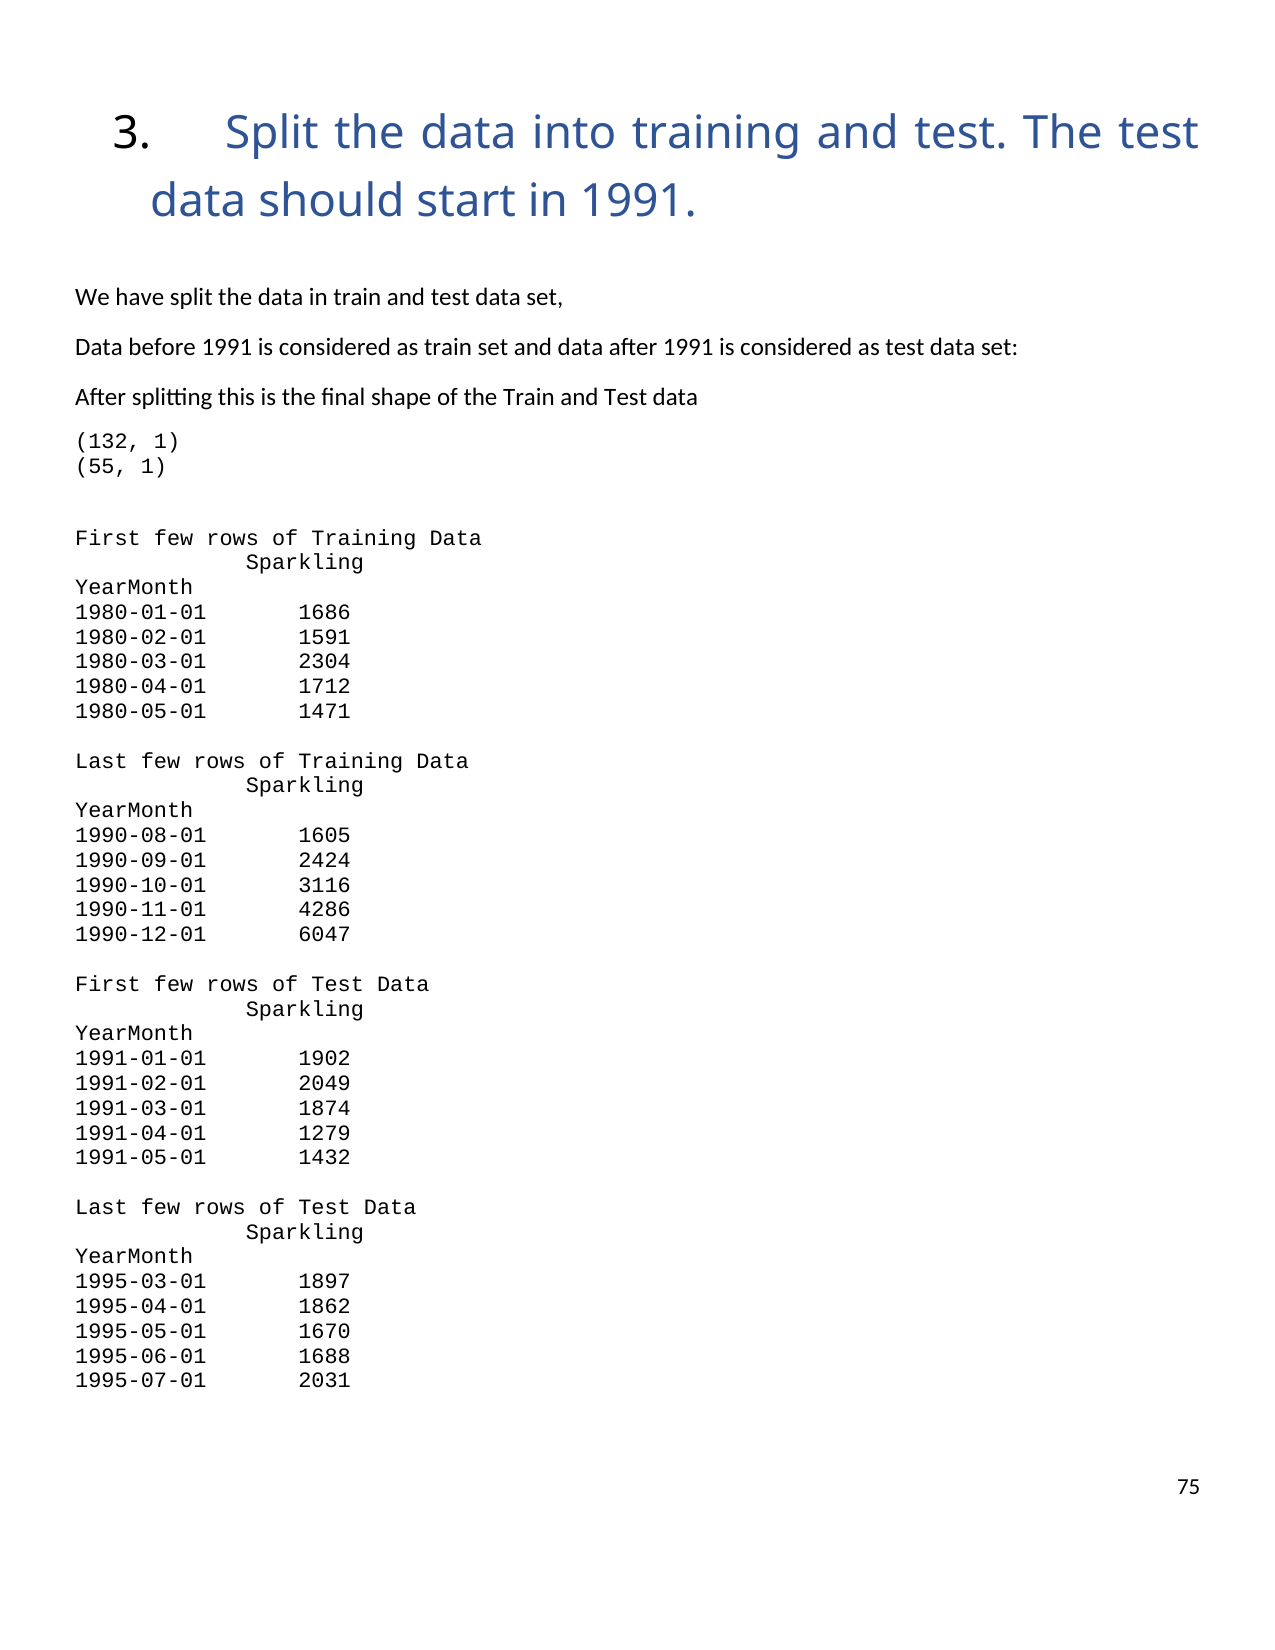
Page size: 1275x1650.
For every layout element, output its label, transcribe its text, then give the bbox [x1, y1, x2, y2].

text 1980-03-01 2304 [75, 651, 1200, 675]
text (132, 1) [75, 430, 1200, 455]
text 1980-02-01 1591 [75, 626, 1200, 651]
text YearMonth [75, 799, 1200, 824]
text YearMonth [75, 1022, 1200, 1047]
text 1995-03-01 1897 [75, 1270, 1200, 1295]
text Sparkling [75, 551, 1200, 576]
text Last few rows of Training Data [75, 750, 1200, 774]
text 1980-01-01 1686 [75, 601, 1200, 626]
text 1990-11-01 4286 [75, 898, 1200, 923]
text Sparkling [75, 1221, 1200, 1246]
text First few rows of Test Data [75, 973, 1200, 998]
text 1995-05-01 1670 [75, 1320, 1200, 1345]
text 1990-12-01 6047 [75, 923, 1200, 948]
text 1991-04-01 1279 [75, 1122, 1200, 1146]
text 1990-08-01 1605 [75, 824, 1200, 849]
text 1995-06-01 1688 [75, 1345, 1200, 1369]
text 1990-09-01 2424 [75, 849, 1200, 874]
text Sparkling [75, 774, 1200, 799]
text (55, 1) [75, 455, 1200, 480]
text Sparkling [75, 998, 1200, 1022]
text 1991-02-01 2049 [75, 1072, 1200, 1097]
text YearMonth [75, 1246, 1200, 1270]
text 1995-07-01 2031 [75, 1369, 1200, 1394]
text 1991-03-01 1874 [75, 1097, 1200, 1122]
text Data before 1991 is considered as train set and data after 1991 is considered as test data set: [75, 331, 1200, 362]
text 1991-05-01 1432 [75, 1146, 1200, 1171]
text First few rows of Training Data [75, 527, 1200, 551]
subtitle Split the data into training and test. The test data should start in 1991. [112, 100, 1200, 230]
text After splitting this is the final shape of the Train and Test data [75, 381, 1200, 411]
text 1991-01-01 1902 [75, 1047, 1200, 1072]
text YearMonth [75, 576, 1200, 601]
text 1990-10-01 3116 [75, 874, 1200, 898]
text 1980-04-01 1712 [75, 675, 1200, 700]
text We have split the data in train and test data set, [75, 281, 1200, 312]
text 1980-05-01 1471 [75, 700, 1200, 725]
text Last few rows of Test Data [75, 1196, 1200, 1221]
text 1995-04-01 1862 [75, 1295, 1200, 1320]
